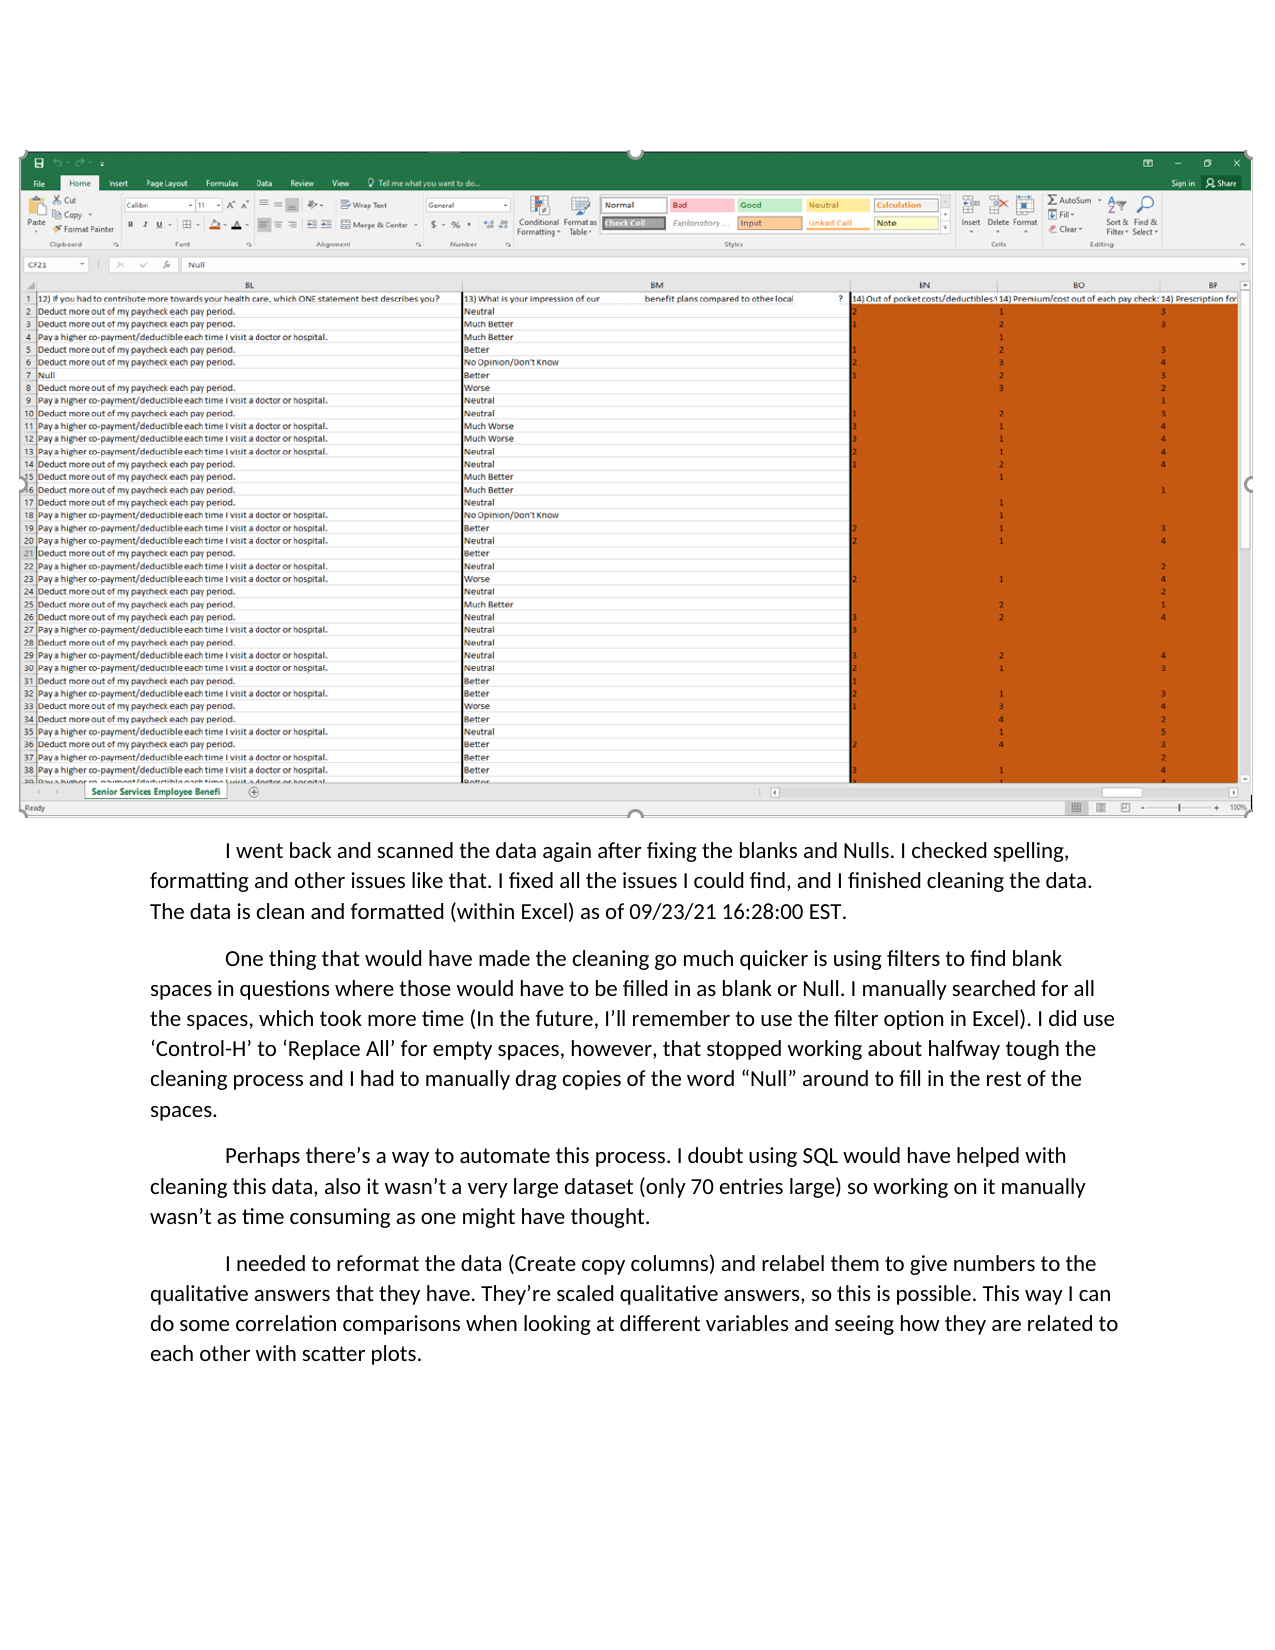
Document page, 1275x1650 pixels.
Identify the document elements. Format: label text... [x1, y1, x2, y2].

text Perhaps there’s a way to automate this process. I doubt using SQL would have helped with cleaning this data, also it wasn’t a very large dataset (only 70 entries large) so working on it manually wasn’t as time consuming as one might have thought. [150, 1142, 1125, 1230]
text I needed to reformat the data (Create copy columns) and relabel them to give numbers to the qualitative answers that they have. They’re scaled qualitative answers, so this is possible. This way I can do some correlation comparisons when looking at different variables and seeing how they are related to each other with scatter plots. [150, 1249, 1125, 1368]
text I went back and scanned the data again after fixing the blanks and Nulls. I checked spelling, formatting and other issues like that. I fixed all the issues I could find, and I finished cleaning the data. The data is clean and formatted (within Excel) as of 09/23/21 16:28:00 EST. [150, 836, 1125, 925]
text One thing that would have made the cleaning go much quicker is using filters to find blank spaces in questions where those would have to be filled in as blank or Null. I manually searched for all the spaces, which took more time (In the future, I’ll remember to use the filter option in Excel). I did use ‘Control-H’ to ‘Replace All’ for empty spaces, however, that stopped working about halfway tough the cleaning process and I had to manually drag copies of the word “Null” around to fill in the rest of the spaces. [150, 944, 1125, 1123]
picture [18, 150, 1253, 818]
